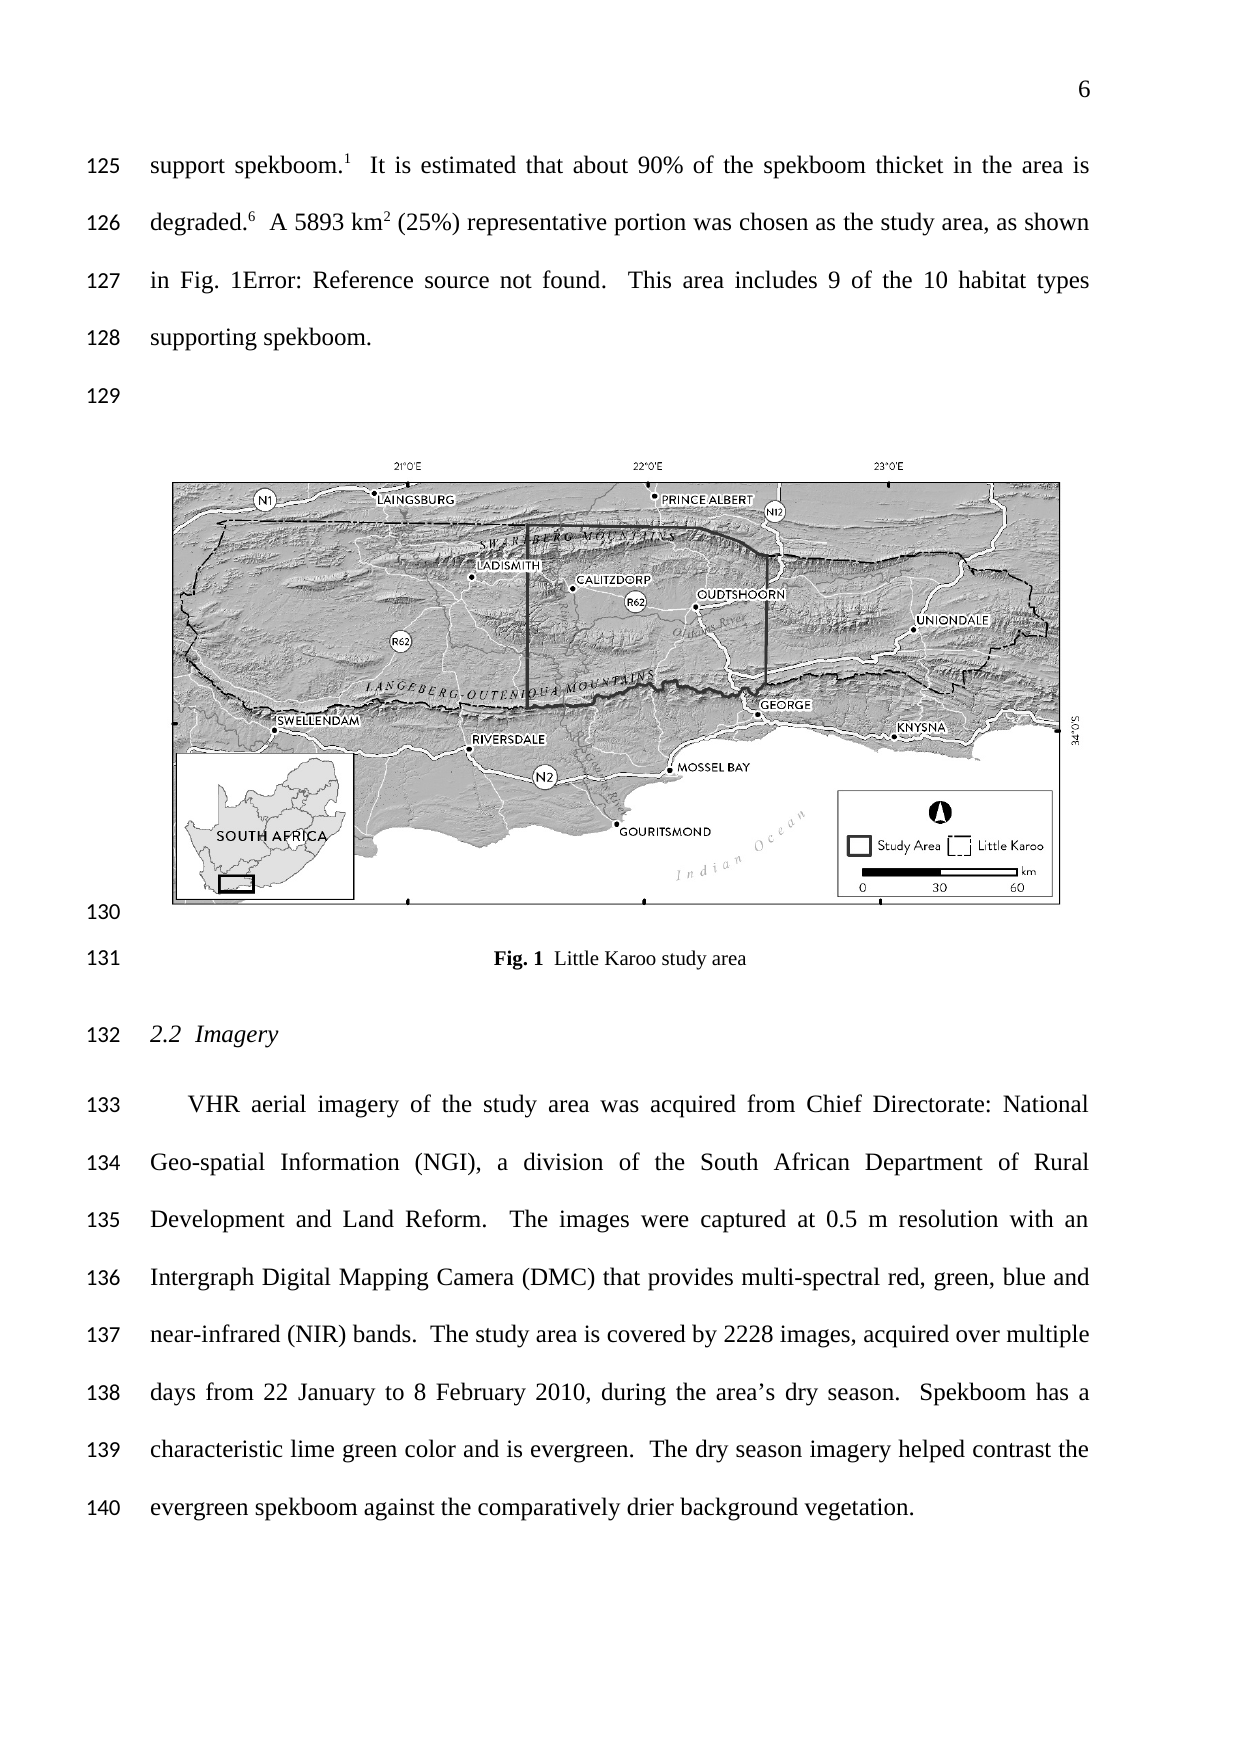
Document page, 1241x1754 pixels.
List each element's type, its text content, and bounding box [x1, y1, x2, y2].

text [150, 150, 1090, 351]
text VHR aerial imagery of the study area was acquired from Chief Directorate: National Geo-spatial Information (NGI), a division of the South African Department of Rural Development and Land Reform. The images were captured at 0.5 m resolution with an Intergraph Digital Mapping Camera (DMC) that provides multi-spectral red, green, blue and near-infrared (NIR) bands. The study area is covered by 2228 images, acquired over multiple days from 22 January to 8 February 2010, during the area’s dry season. Spekboom has a characteristic lime green color and is evergreen. The dry season imagery helped contrast the evergreen spekboom against the comparatively drier background vegetation. [150, 1089, 1090, 1521]
subtitle Imagery [150, 1019, 1090, 1048]
picture [150, 450, 1091, 920]
text Fig. 1 Little Karoo study area [150, 946, 1090, 970]
